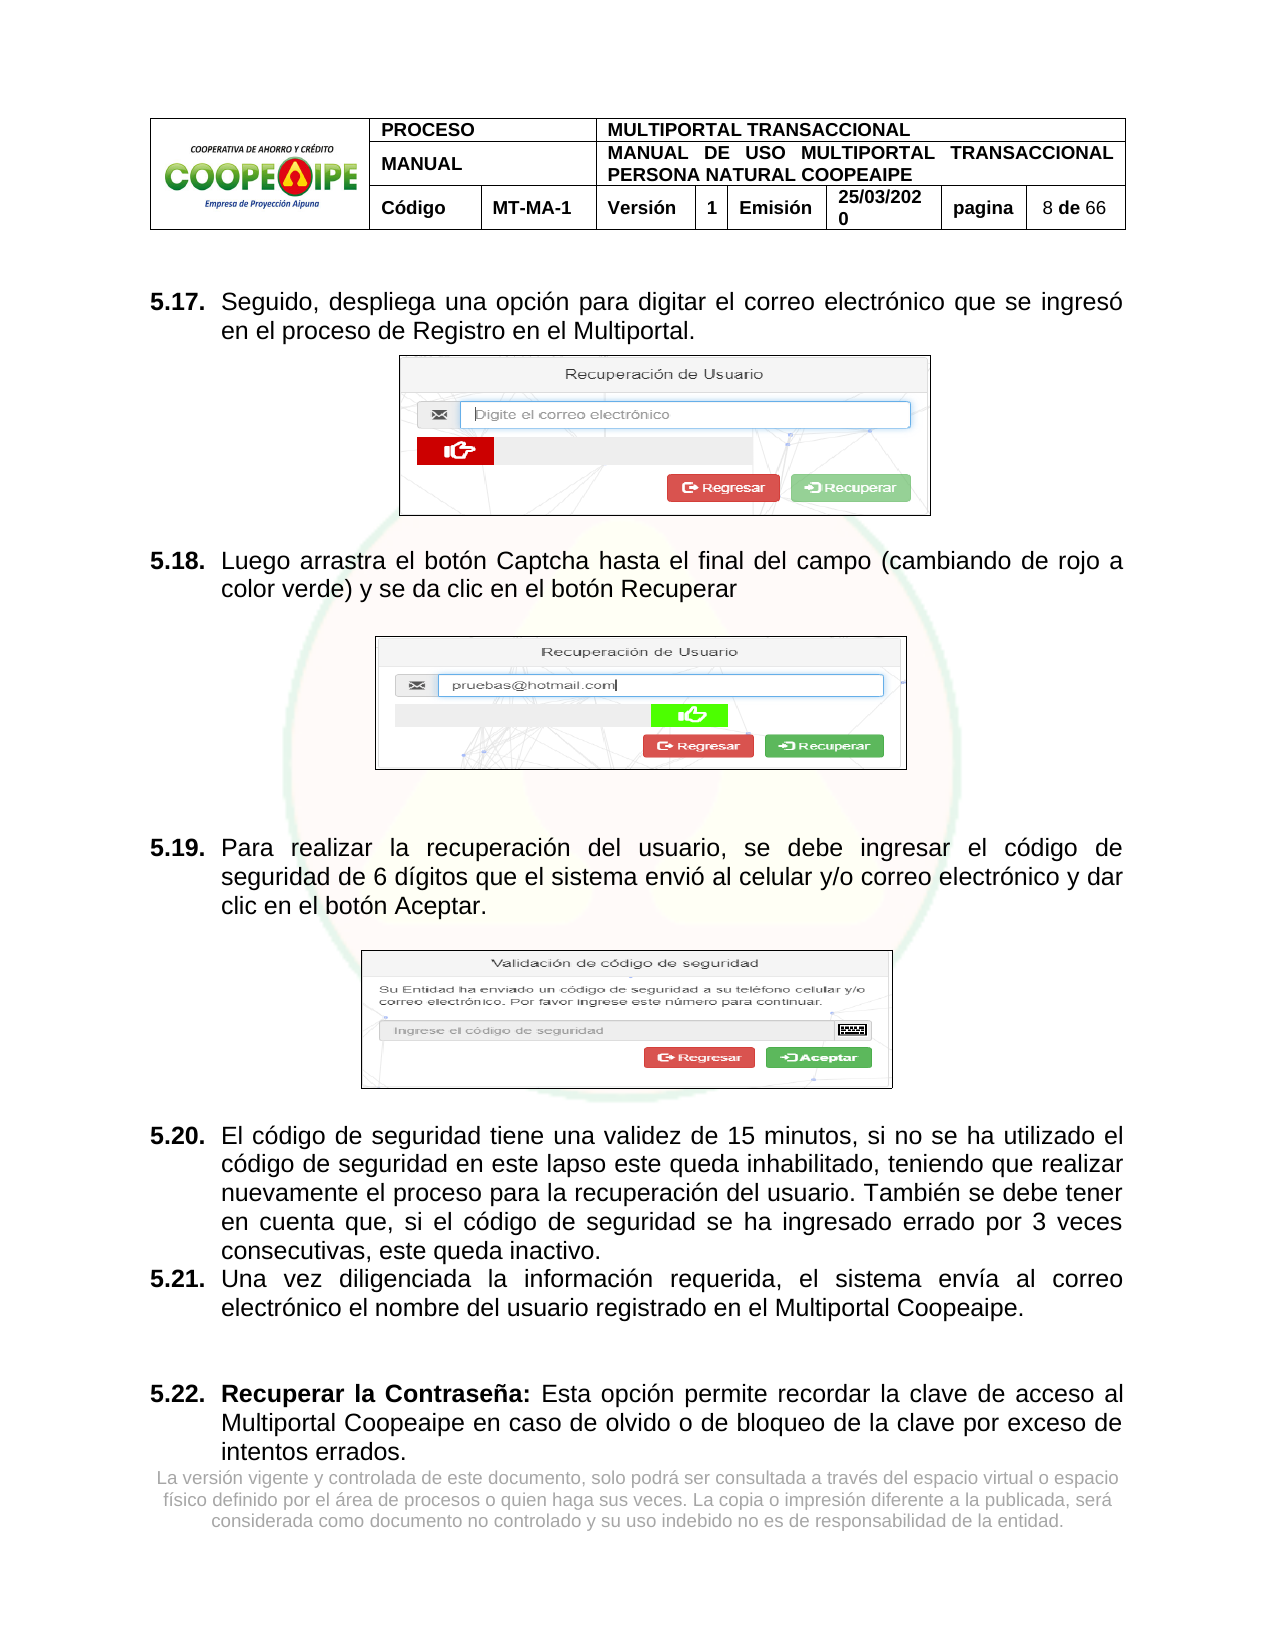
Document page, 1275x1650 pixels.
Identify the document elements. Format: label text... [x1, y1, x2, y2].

list Luego arrastra el botón Captcha hasta el final del campo (cambiando de rojo a color verde) y se da clic en el botón Recuperar [150, 546, 1125, 603]
picture [376, 637, 906, 769]
list El código de seguridad tiene una validez de 15 minutos, si no se ha utilizado el código de seguridad en este lapso este queda inhabilitado, teniendo que realizar nuevamente el proceso para la recuperación del usuario. También se debe tener en cuenta que, si el código de seguridad se ha ingresado errado por 3 veces consecutivas, este queda inactivo. [150, 1121, 1125, 1264]
picture [400, 356, 930, 515]
picture [362, 951, 892, 1088]
picture [161, 136, 361, 212]
list Para realizar la recuperación del usuario, se debe ingresar el código de seguridad de 6 dígitos que el sistema envió al celular y/o correo electrónico y dar clic en el botón Aceptar. [150, 833, 1125, 919]
list Recuperar la Contraseña: Esta opción permite recordar la clave de acceso al Multiportal Coopeaipe en caso de olvido o de bloqueo de la clave por exceso de intentos errados. [150, 1379, 1125, 1466]
list Seguido, despliega una opción para digitar el correo electrónico que se ingresó en el proceso de Registro en el Multiportal. [150, 287, 1125, 344]
list Una vez diligenciada la información requerida, el sistema envía al correo electrónico el nombre del usuario registrado en el Multiportal Coopeaipe. [150, 1264, 1125, 1322]
